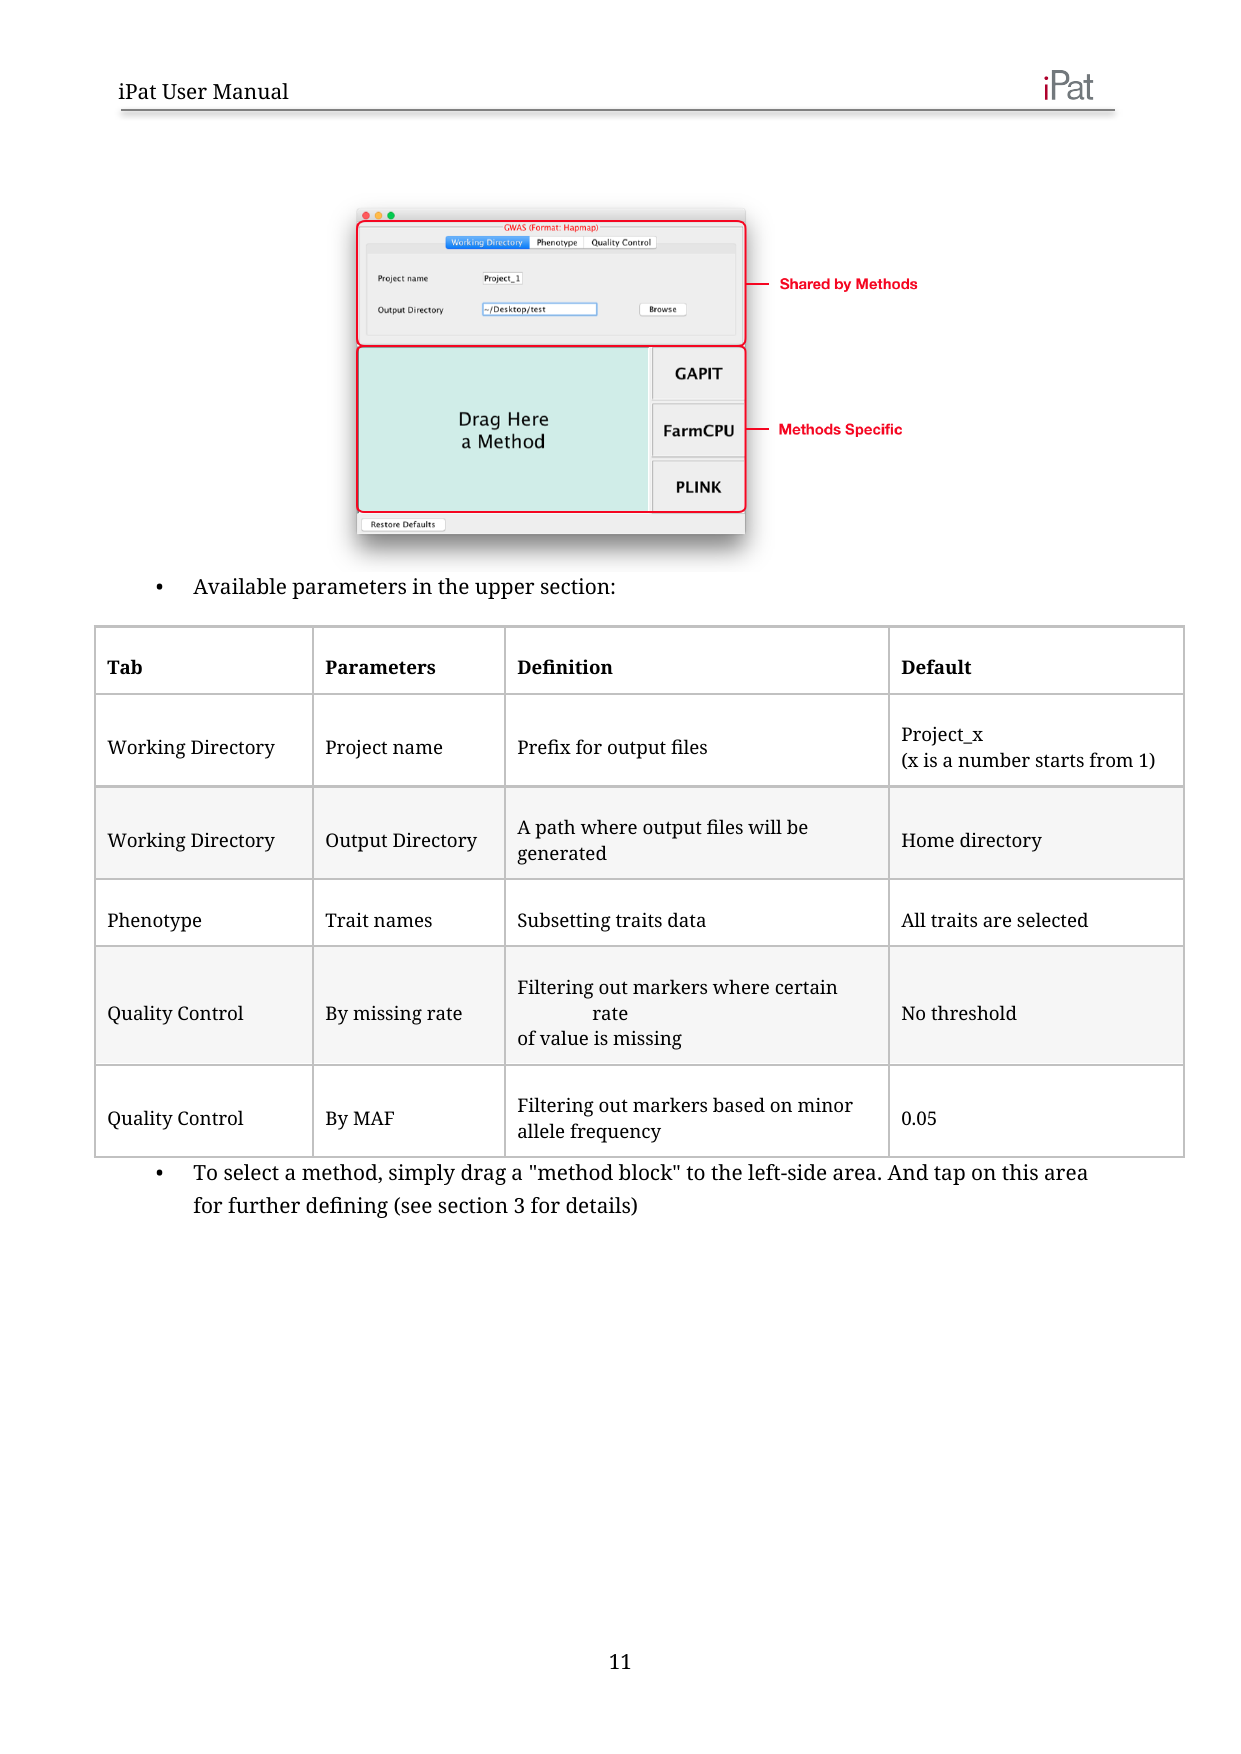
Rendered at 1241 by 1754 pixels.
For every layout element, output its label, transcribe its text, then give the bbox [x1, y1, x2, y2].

table_cell 0.05 [890, 1066, 1183, 1156]
table_cell Trait names [314, 880, 504, 945]
table_cell Phenotype [96, 880, 312, 945]
table_header Default [890, 628, 1183, 693]
table_cell Output Directory [314, 788, 504, 878]
list To select a method, simply drag a "method block" to the left-side area. And tap on this area for further defining (see section 3 for details) [156, 1158, 1122, 1219]
table_cell Quality Control [96, 947, 312, 1063]
picture [1042, 70, 1094, 100]
table_header Parameters [314, 628, 504, 693]
table_cell Working Directory [96, 788, 312, 878]
table_cell Filtering out markers based on minor allele frequency [506, 1066, 888, 1156]
table_header Tab [96, 628, 312, 693]
table_cell Project name [314, 695, 504, 785]
list Available parameters in the upper section: [156, 572, 1122, 600]
table_cell All traits are selected [890, 880, 1183, 945]
table_cell Working Directory [96, 695, 312, 785]
table_cell Quality Control [96, 1066, 312, 1156]
table_cell Prefix for output files [506, 695, 888, 785]
table_header Definition [506, 628, 888, 693]
table_cell Subsetting traits data [506, 880, 888, 945]
table_cell A path where output files will be generated [506, 788, 888, 878]
table_cell Filtering out markers where certain rate of value is missing [506, 947, 888, 1063]
picture [316, 183, 924, 572]
table_cell Project_x (x is a number starts from 1) [890, 695, 1183, 785]
table_cell Home directory [890, 788, 1183, 878]
table_cell No threshold [890, 947, 1183, 1063]
table_cell By MAF [314, 1066, 504, 1156]
table_cell By missing rate [314, 947, 504, 1063]
